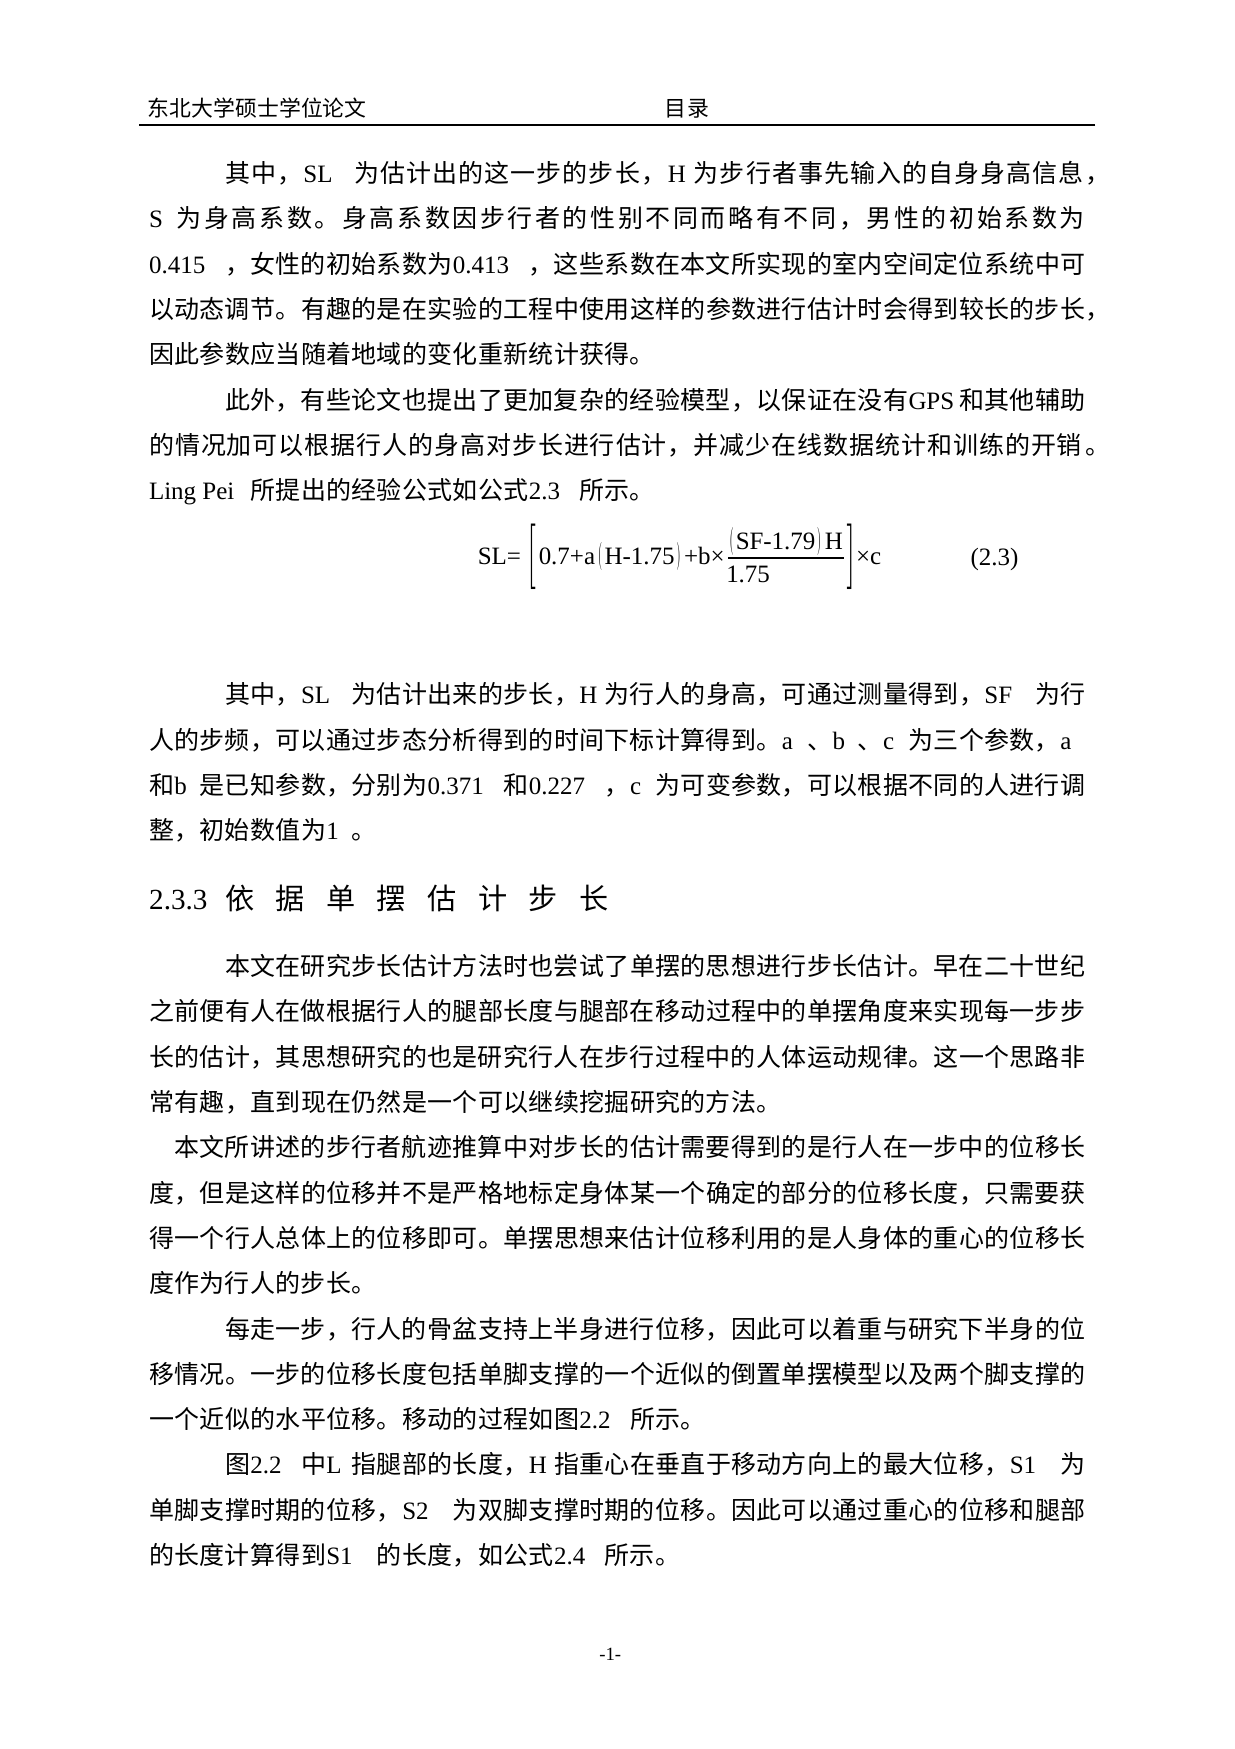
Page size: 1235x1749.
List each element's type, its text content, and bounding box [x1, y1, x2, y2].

subtitle 依据单摆估计步长 [143, 874, 1085, 919]
text 图2.2中L指腿部的长度，H指重心在垂直于移动方向上的最大位移，S1为单脚支撑时期的位移，S2为双脚支撑时期的位移。因此可以通过重心的位移和腿部的长度计算得到S1的长度，如公式2.4所示。 [149, 1441, 1085, 1576]
text 本文在研究步长估计方法时也尝试了单摆的思想进行步长估计。早在二十世纪之前便有人在做根据行人的腿部长度与腿部在移动过程中的单摆角度来实现每一步步长的估计，其思想研究的也是研究行人在步行过程中的人体运动规律。这一个思路非常有趣，直到现在仍然是一个可以继续挖掘研究的方法。 [149, 942, 1085, 1123]
text 其中，SL为估计出的这一步的步长，H为步行者事先输入的自身身高信息，S为身高系数。身高系数因步行者的性别不同而略有不同，男性的初始系数为0.415，女性的初始系数为0.413，这些系数在本文所实现的室内空间定位系统中可以动态调节。有趣的是在实验的工程中使用这样的参数进行估计时会得到较长的步长，因此参数应当随着地域的变化重新统计获得。 [149, 149, 1085, 376]
text 本文所讲述的步行者航迹推算中对步长的估计需要得到的是行人在一步中的位移长度，但是这样的位移并不是严格地标定身体某一个确定的部分的位移长度，只需要获得一个行人总体上的位移即可。单摆思想来估计位移利用的是人身体的重心的位移长度作为行人的步长。 [149, 1123, 1085, 1304]
text (2.3) [149, 512, 1085, 602]
text 此外，有些论文也提出了更加复杂的经验模型，以保证在没有GPS和其他辅助的情况加可以根据行人的身高对步长进行估计，并减少在线数据统计和训练的开销。Ling Pei所提出的经验公式如公式2.3所示。 [149, 376, 1085, 512]
text 每走一步，行人的骨盆支持上半身进行位移，因此可以着重与研究下半身的位移情况。一步的位移长度包括单脚支撑的一个近似的倒置单摆模型以及两个脚支撑的一个近似的水平位移。移动的过程如图2.2所示。 [149, 1304, 1085, 1441]
text 其中，SL为估计出来的步长，H为行人的身高，可通过测量得到，SF为行人的步频，可以通过步态分析得到的时间下标计算得到。a、b、c为三个参数，a和b是已知参数，分别为0.371和0.227，c为可变参数，可以根据不同的人进行调整，初始数值为1。 [149, 670, 1085, 852]
